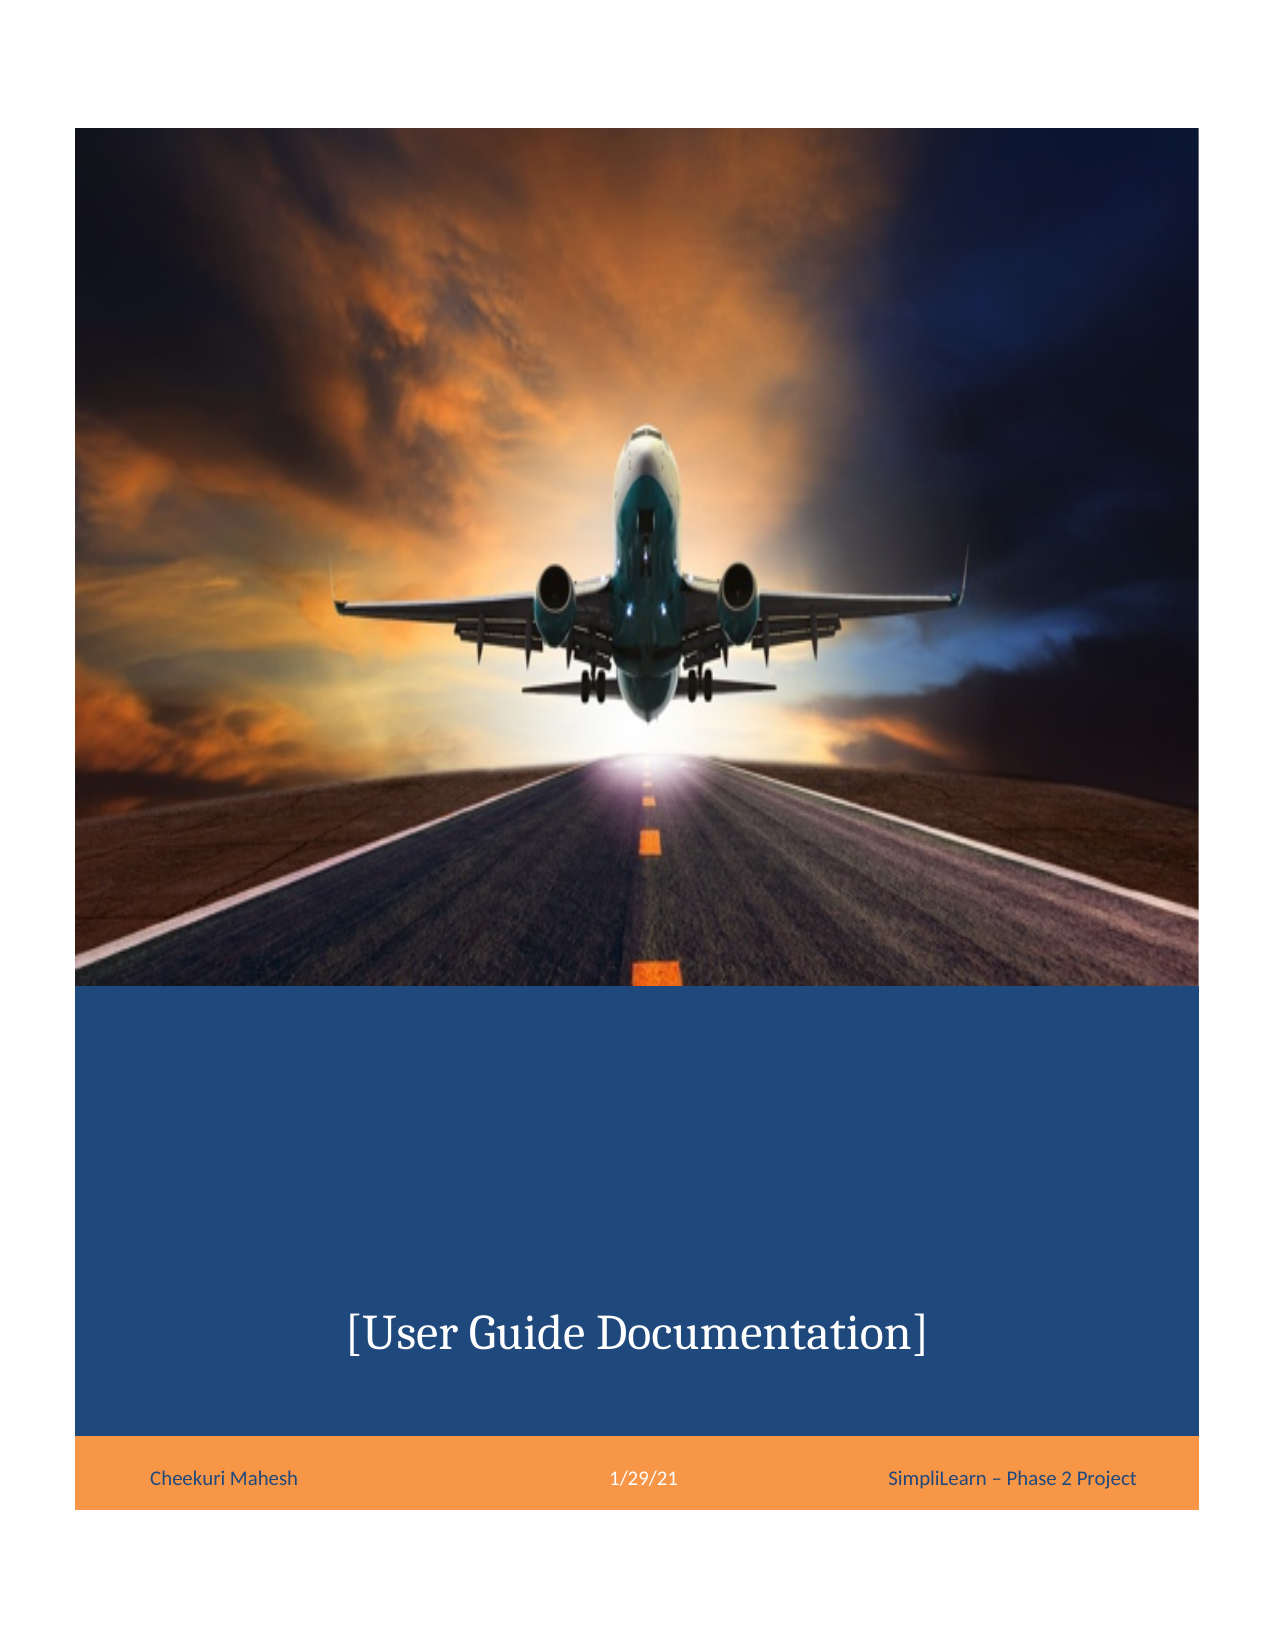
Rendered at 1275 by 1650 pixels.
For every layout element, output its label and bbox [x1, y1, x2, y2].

picture [75, 128, 1199, 986]
